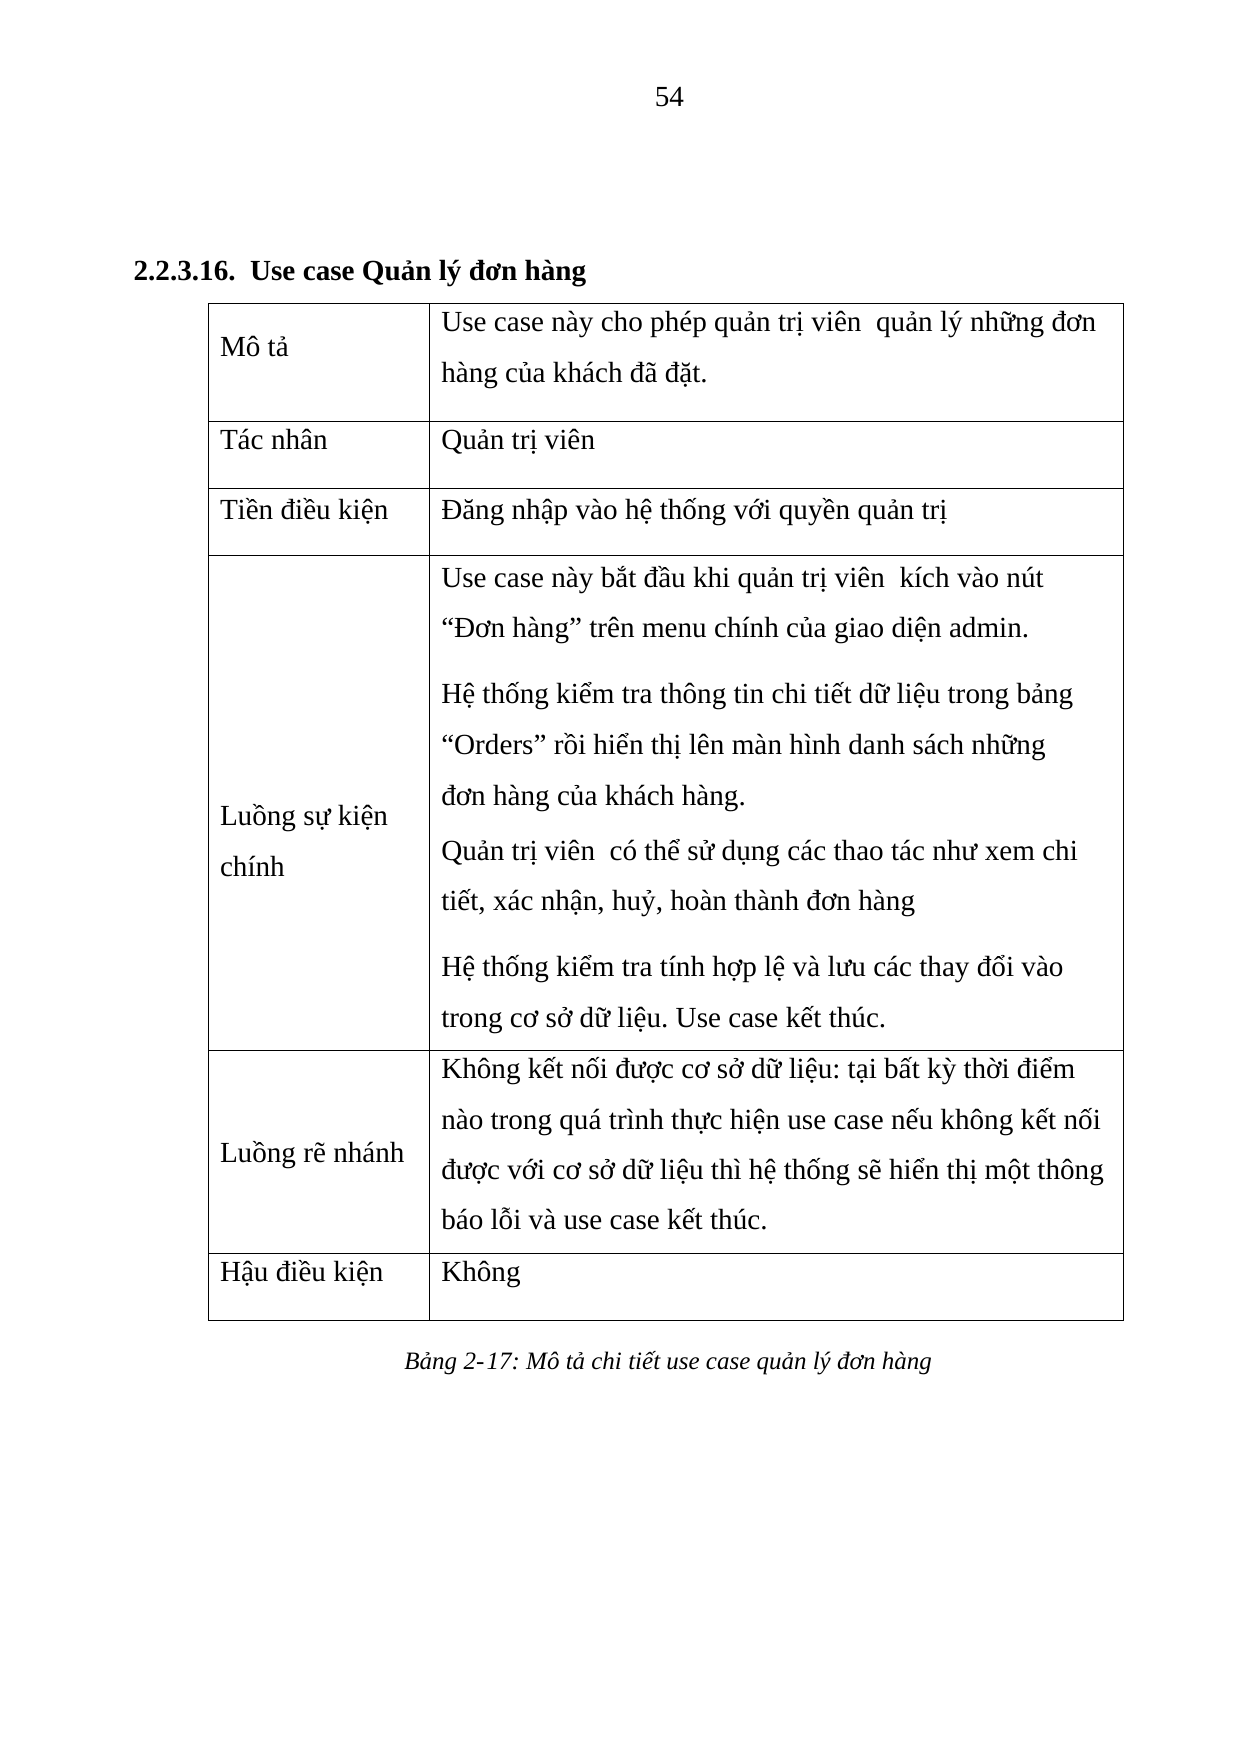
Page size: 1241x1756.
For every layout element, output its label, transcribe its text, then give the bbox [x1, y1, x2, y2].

table_cell Luồng rẽ nhánh [209, 1051, 429, 1253]
table_cell Hậu điều kiện [209, 1254, 429, 1320]
subtitle Use case Quản lý đơn hàng [133, 253, 1205, 286]
table_cell Tác nhân [209, 422, 429, 488]
table_header Use case này cho phép quản trị viên quản lý những đơn hàng của khách đã đặt. [430, 304, 1123, 421]
text Bảng 2-17: Mô tả chi tiết use case quản lý đơn hàng [133, 1346, 1205, 1374]
table_cell Không kết nối được cơ sở dữ liệu: tại bất kỳ thời điểm nào trong quá trình thực hiện use case nếu không kết nối được với cơ sở dữ liệu thì hệ thống sẽ hiển thị một thông báo lỗi và use case kết thúc. [430, 1051, 1123, 1253]
table_header Mô tả [209, 304, 429, 421]
table_cell Use case này bắt đầu khi quản trị viên kích vào nút “Đơn hàng” trên menu chính của giao diện admin. Hệ thống kiểm tra thông tin chi tiết dữ liệu trong bảng “Orders” rồi hiển thị lên màn hình danh sách những đơn hàng của khách hàng. Quản trị viên có thể sử dụng các thao tác như xem chi tiết, xác nhận, huỷ, hoàn thành đơn hàng Hệ thống kiểm tra tính hợp lệ và lưu các thay đổi vào trong cơ sở dữ liệu. Use case kết thúc. [430, 556, 1123, 1050]
table_cell Luồng sự kiện chính [209, 556, 429, 1050]
table_cell Đăng nhập vào hệ thống với quyền quản trị [430, 489, 1123, 555]
table_cell Không [430, 1254, 1123, 1320]
table_cell Tiền điều kiện [209, 489, 429, 555]
table_cell Quản trị viên [430, 422, 1123, 488]
